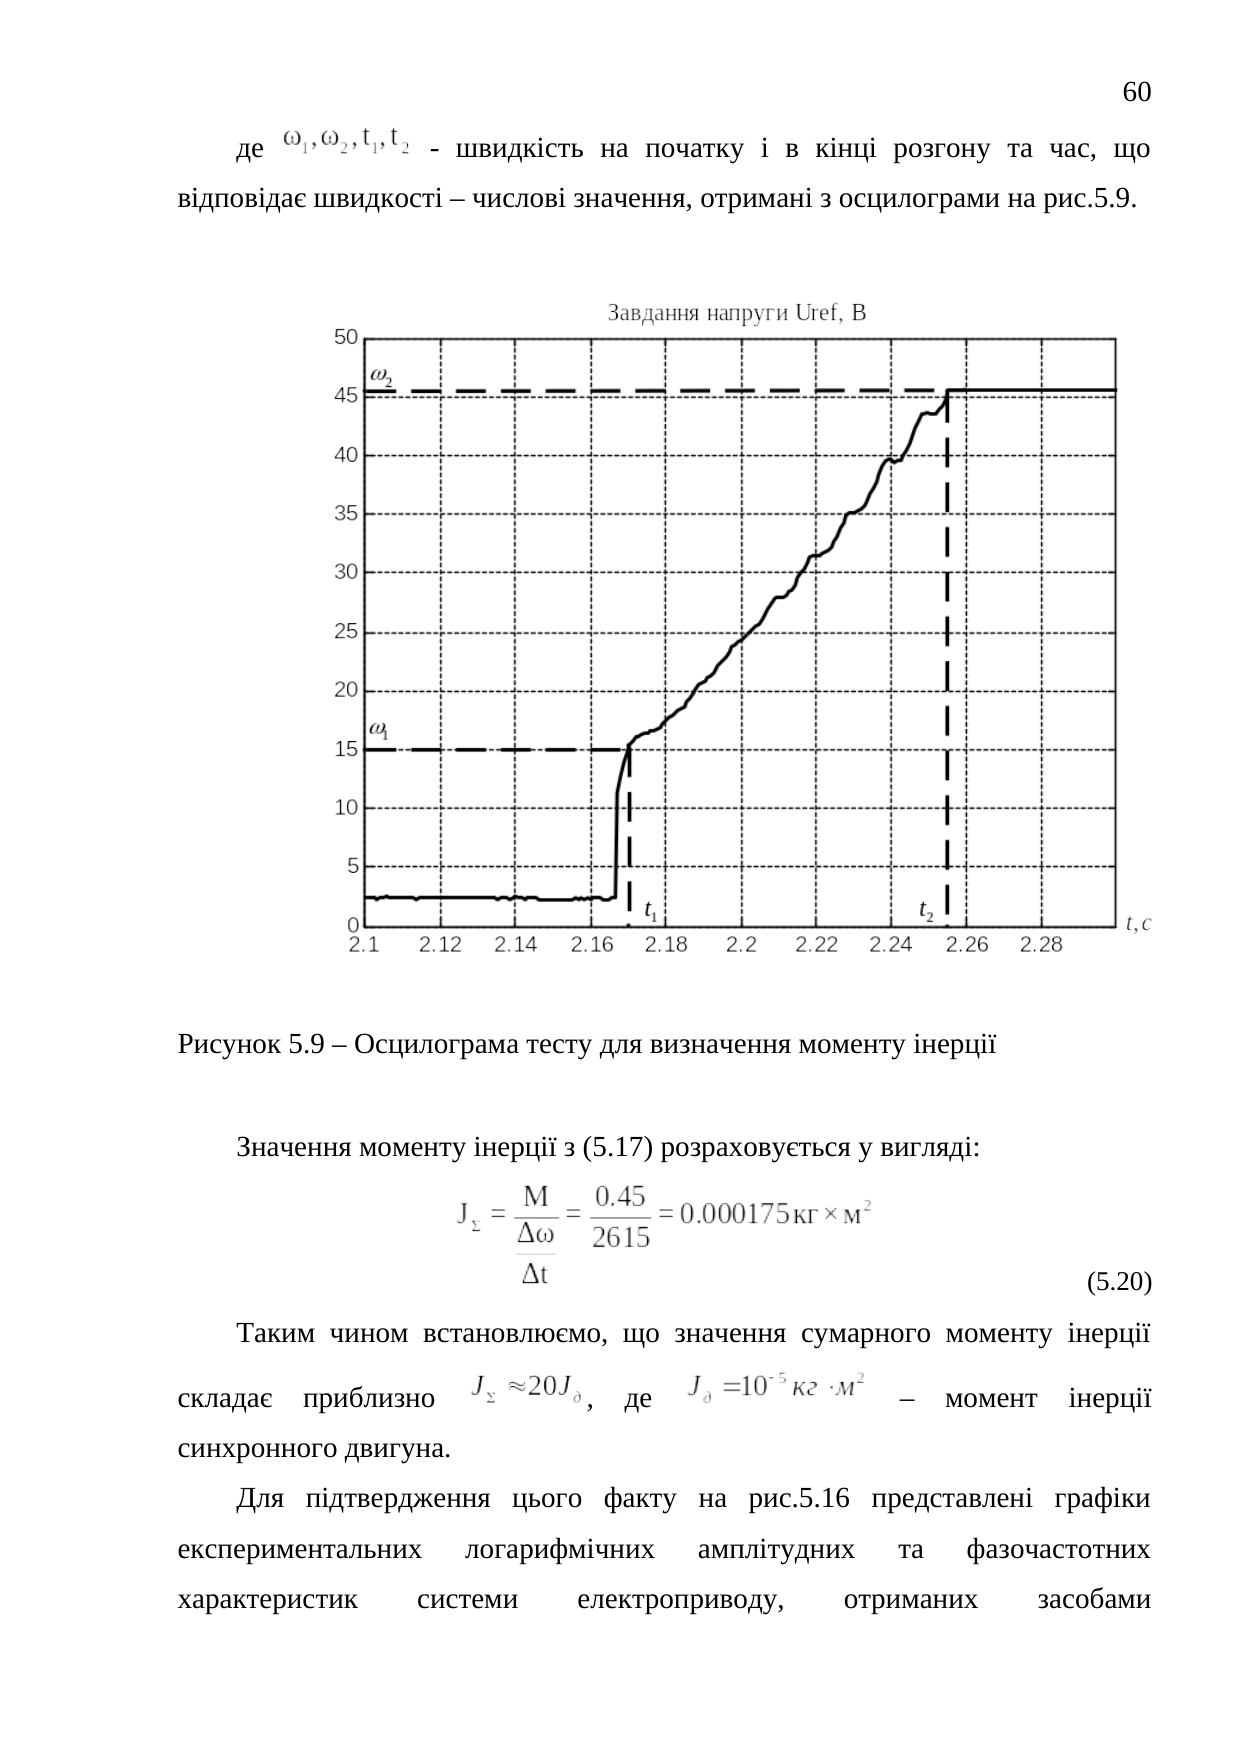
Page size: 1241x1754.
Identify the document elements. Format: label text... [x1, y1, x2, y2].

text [177, 1481, 1152, 1615]
text Значення моменту інерції з (5.17) розраховується у вигляді: [177, 1129, 1152, 1162]
text (5.20) [177, 1179, 1152, 1296]
text Рисунок 5.9 – Осцилограма тесту для визначення моменту інерції [177, 281, 1152, 1059]
text де - швидкість на початку і в кінці розгону та час, що відповідає швидкості – числові значення, отримані з осцилограми на рис.5.9. [177, 118, 1152, 214]
text Таким чином встановлюємо, що значення сумарного моменту інерції складає приблизно , де – момент інерції синхронного двигуна. [177, 1315, 1152, 1464]
